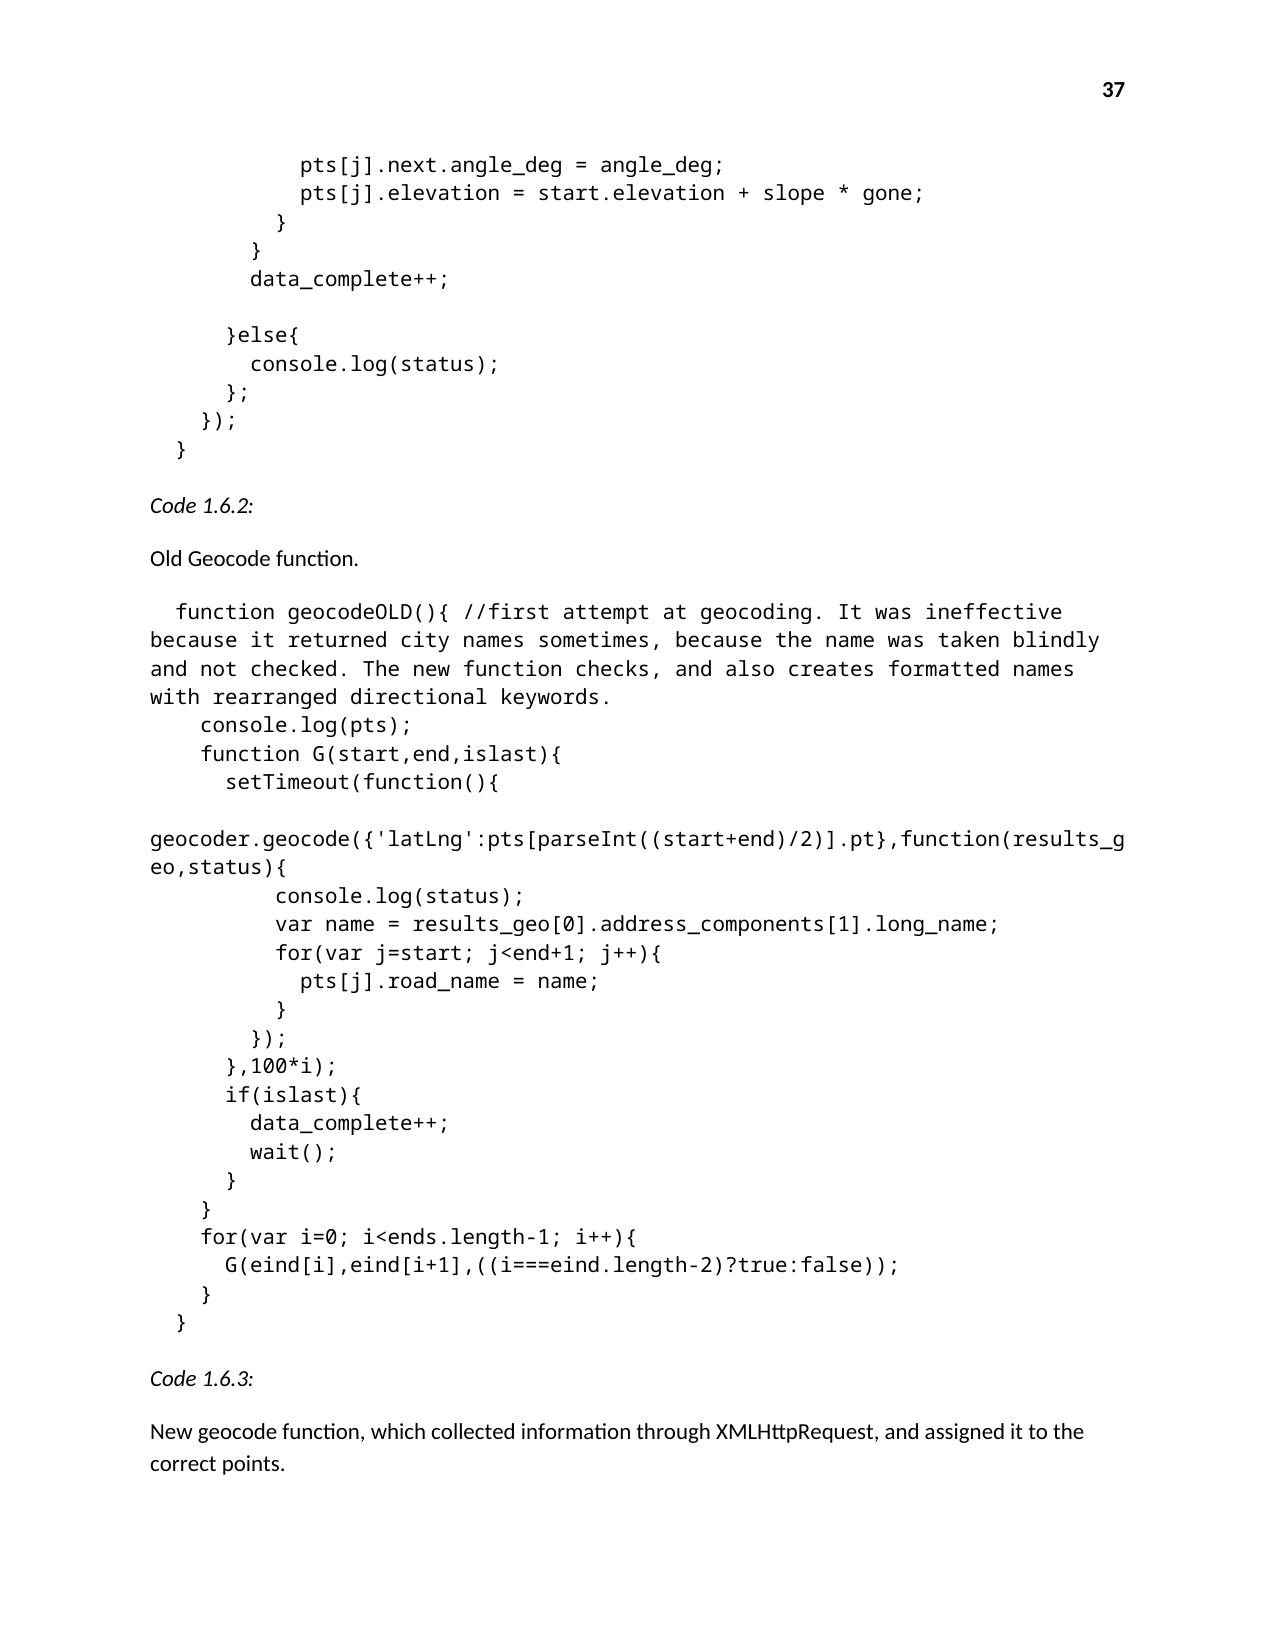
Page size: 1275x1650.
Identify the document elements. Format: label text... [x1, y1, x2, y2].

text New geocode function, which collected information through XMLHttpRequest, and assigned it to the correct points. [150, 1417, 1125, 1477]
text } [150, 1194, 1125, 1222]
text } [150, 235, 1125, 264]
text pts[j].elevation = start.elevation + slope * gone; [150, 178, 1125, 207]
text for(var i=0; i<ends.length-1; i++){ [150, 1222, 1125, 1251]
text data_complete++; [150, 1108, 1125, 1137]
text }); [150, 1023, 1125, 1051]
text pts[j].next.angle_deg = angle_deg; [150, 150, 1125, 178]
text for(var j=start; j<end+1; j++){ [150, 938, 1125, 966]
text } [150, 1307, 1125, 1336]
text console.log(status); [150, 349, 1125, 377]
text if(islast){ [150, 1080, 1125, 1108]
text Code 1.6.3: [150, 1364, 1125, 1392]
text G(eind[i],eind[i+1],((i===eind.length-2)?true:false)); [150, 1251, 1125, 1279]
text Old Geocode function. [150, 544, 1125, 572]
text function geocodeOLD(){ //first attempt at geocoding. It was ineffective because it returned city names sometimes, because the name was taken blindly and not checked. The new function checks, and also creates formatted names with rearranged directional keywords. [150, 597, 1125, 711]
text function G(start,end,islast){ [150, 739, 1125, 767]
text console.log(status); [150, 881, 1125, 909]
text var name = results_geo[0].address_components[1].long_name; [150, 909, 1125, 938]
text Code 1.6.2: [150, 491, 1125, 519]
text } [150, 994, 1125, 1023]
text }); [150, 406, 1125, 434]
text },100*i); [150, 1051, 1125, 1080]
text geocoder.geocode({'latLng':pts[parseInt((start+end)/2)].pt},function(results_geo,status){ [150, 796, 1125, 881]
text setTimeout(function(){ [150, 767, 1125, 796]
text }; [150, 377, 1125, 406]
text wait(); [150, 1137, 1125, 1165]
text } [150, 1165, 1125, 1194]
text data_complete++; [150, 264, 1125, 292]
text } [150, 434, 1125, 462]
text } [150, 1279, 1125, 1307]
text }else{ [150, 320, 1125, 349]
text console.log(pts); [150, 711, 1125, 739]
text } [150, 207, 1125, 235]
text pts[j].road_name = name; [150, 966, 1125, 994]
